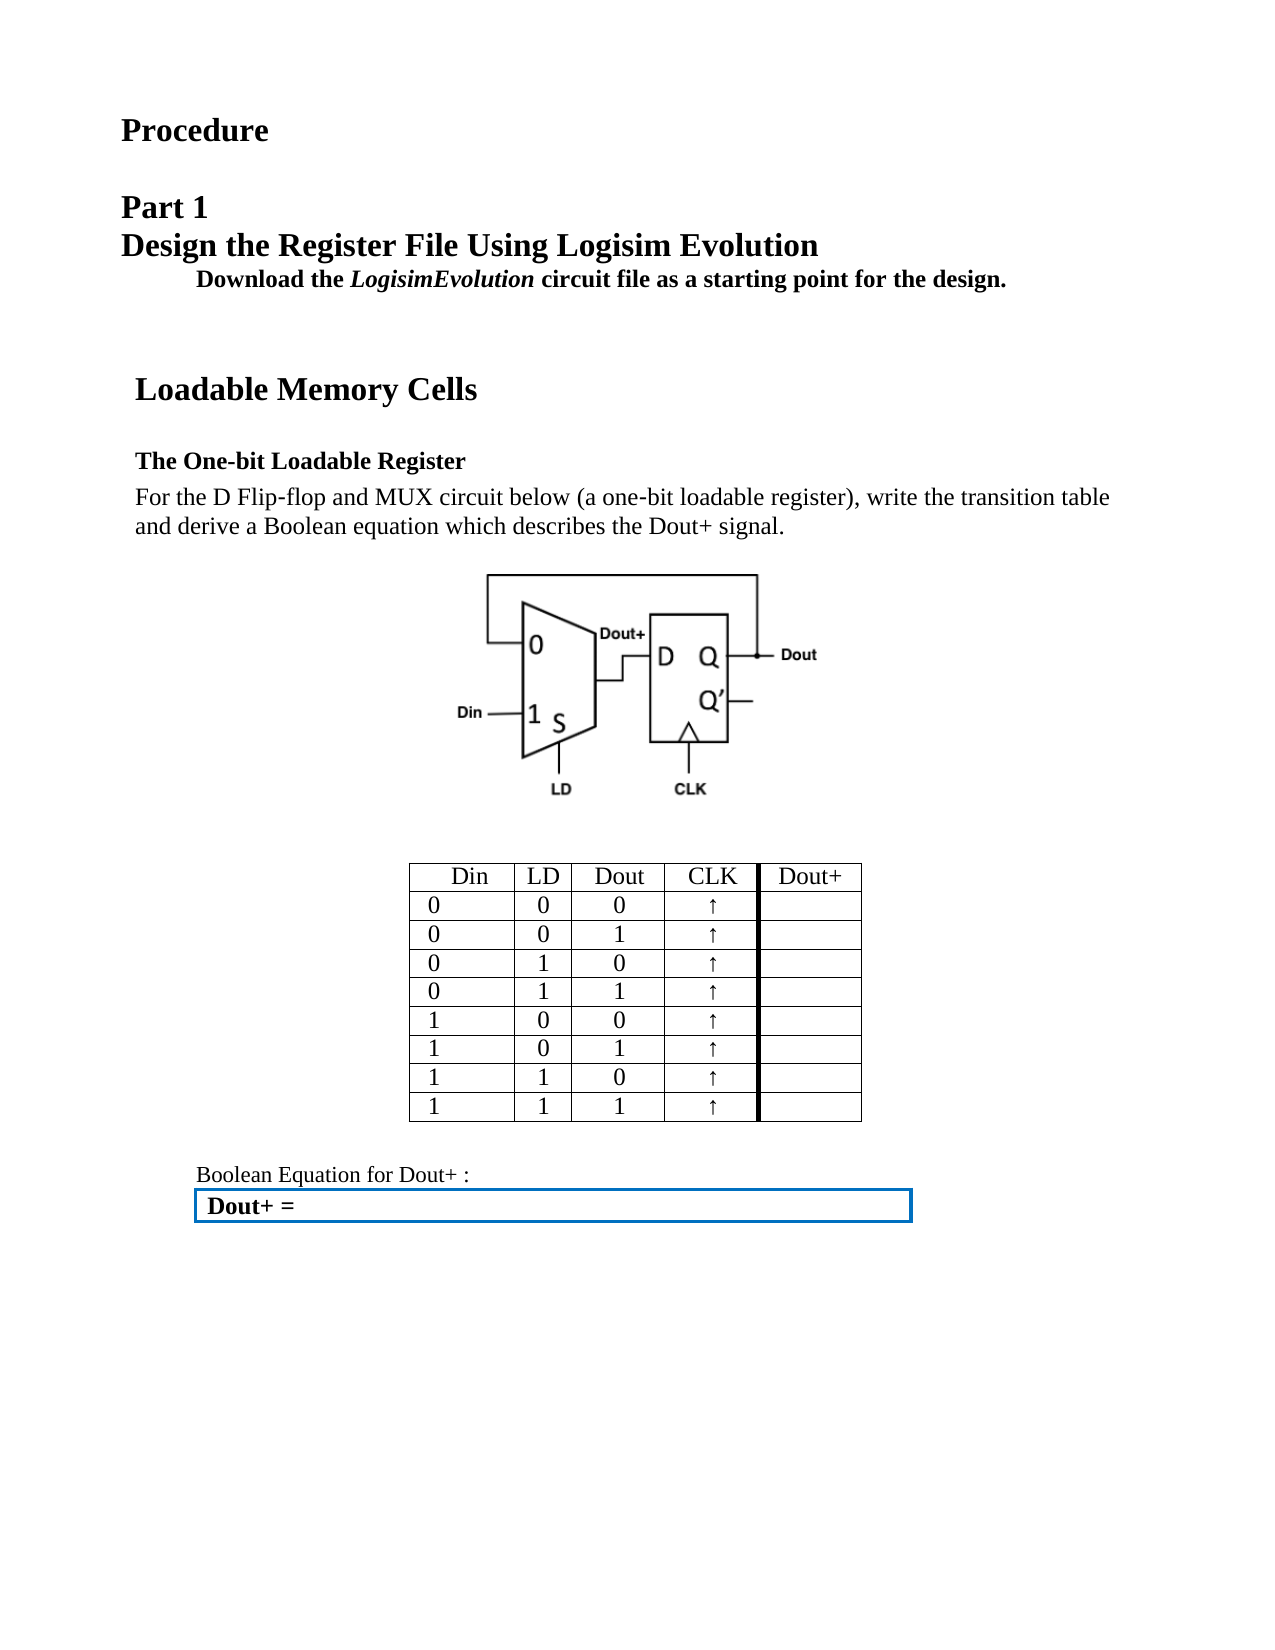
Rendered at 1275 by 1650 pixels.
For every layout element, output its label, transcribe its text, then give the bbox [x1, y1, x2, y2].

table_cell 0 [572, 892, 664, 920]
table_cell 0 [410, 978, 514, 1006]
picture [428, 574, 843, 805]
table_cell 0 [572, 1064, 664, 1092]
table_cell 0 [572, 1007, 664, 1034]
table_cell ↑ [665, 892, 756, 920]
table_cell 0 [572, 950, 664, 977]
table_cell [761, 1064, 861, 1092]
text For the D Flip‐flop and MUX circuit below (a one‐bit loadable register), write the transition table and derive a Boolean equation which describes the Dout+ signal. [135, 481, 1136, 540]
table_cell [761, 1007, 861, 1034]
table_cell 1 [572, 921, 664, 949]
table_header Dout+ = [197, 1191, 909, 1220]
table_cell 0 [515, 921, 571, 949]
table_cell 1 [410, 1036, 514, 1063]
table_cell [761, 978, 861, 1006]
table_cell 1 [515, 1093, 571, 1121]
table_header LD [515, 864, 571, 891]
table_cell 0 [515, 892, 571, 920]
text The One-bit Loadable Register [135, 446, 1150, 475]
table_cell ↑ [665, 950, 756, 977]
text Loadable Memory Cells [135, 369, 1150, 408]
table_cell 0 [410, 892, 514, 920]
table_header Dout+ [761, 864, 861, 891]
table_cell 1 [572, 1036, 664, 1063]
table_cell [761, 1036, 861, 1063]
table_cell ↑ [665, 921, 756, 949]
table_cell [761, 1093, 861, 1121]
table_cell 0 [515, 1007, 571, 1034]
table_cell ↑ [665, 1036, 756, 1063]
text Procedure [121, 110, 1150, 149]
table_cell 0 [410, 950, 514, 977]
table_cell 1 [410, 1007, 514, 1034]
table_cell 1 [572, 1093, 664, 1121]
text Part 1 [121, 187, 1150, 225]
table_cell ↑ [665, 1064, 756, 1092]
text Download the LogisimEvolution circuit file as a starting point for the design. [196, 264, 1150, 293]
text Boolean Equation for Dout+ : [196, 1161, 1075, 1188]
table_cell 1 [515, 950, 571, 977]
text Design the Register File Using Logisim Evolution [121, 225, 1150, 264]
table_cell 1 [410, 1064, 514, 1092]
table_cell 0 [410, 921, 514, 949]
table_cell [761, 950, 861, 977]
table_cell 1 [410, 1093, 514, 1121]
table_header Din [410, 864, 514, 891]
table_cell ↑ [665, 1093, 756, 1121]
table_cell ↑ [665, 978, 756, 1006]
table_cell [761, 921, 861, 949]
table_cell [761, 892, 861, 920]
table_cell 1 [515, 1064, 571, 1092]
table_header CLK [665, 864, 756, 891]
table_cell 1 [515, 978, 571, 1006]
table_cell ↑ [665, 1007, 756, 1034]
table_header Dout [572, 864, 664, 891]
table_cell 0 [515, 1036, 571, 1063]
table_cell 1 [572, 978, 664, 1006]
